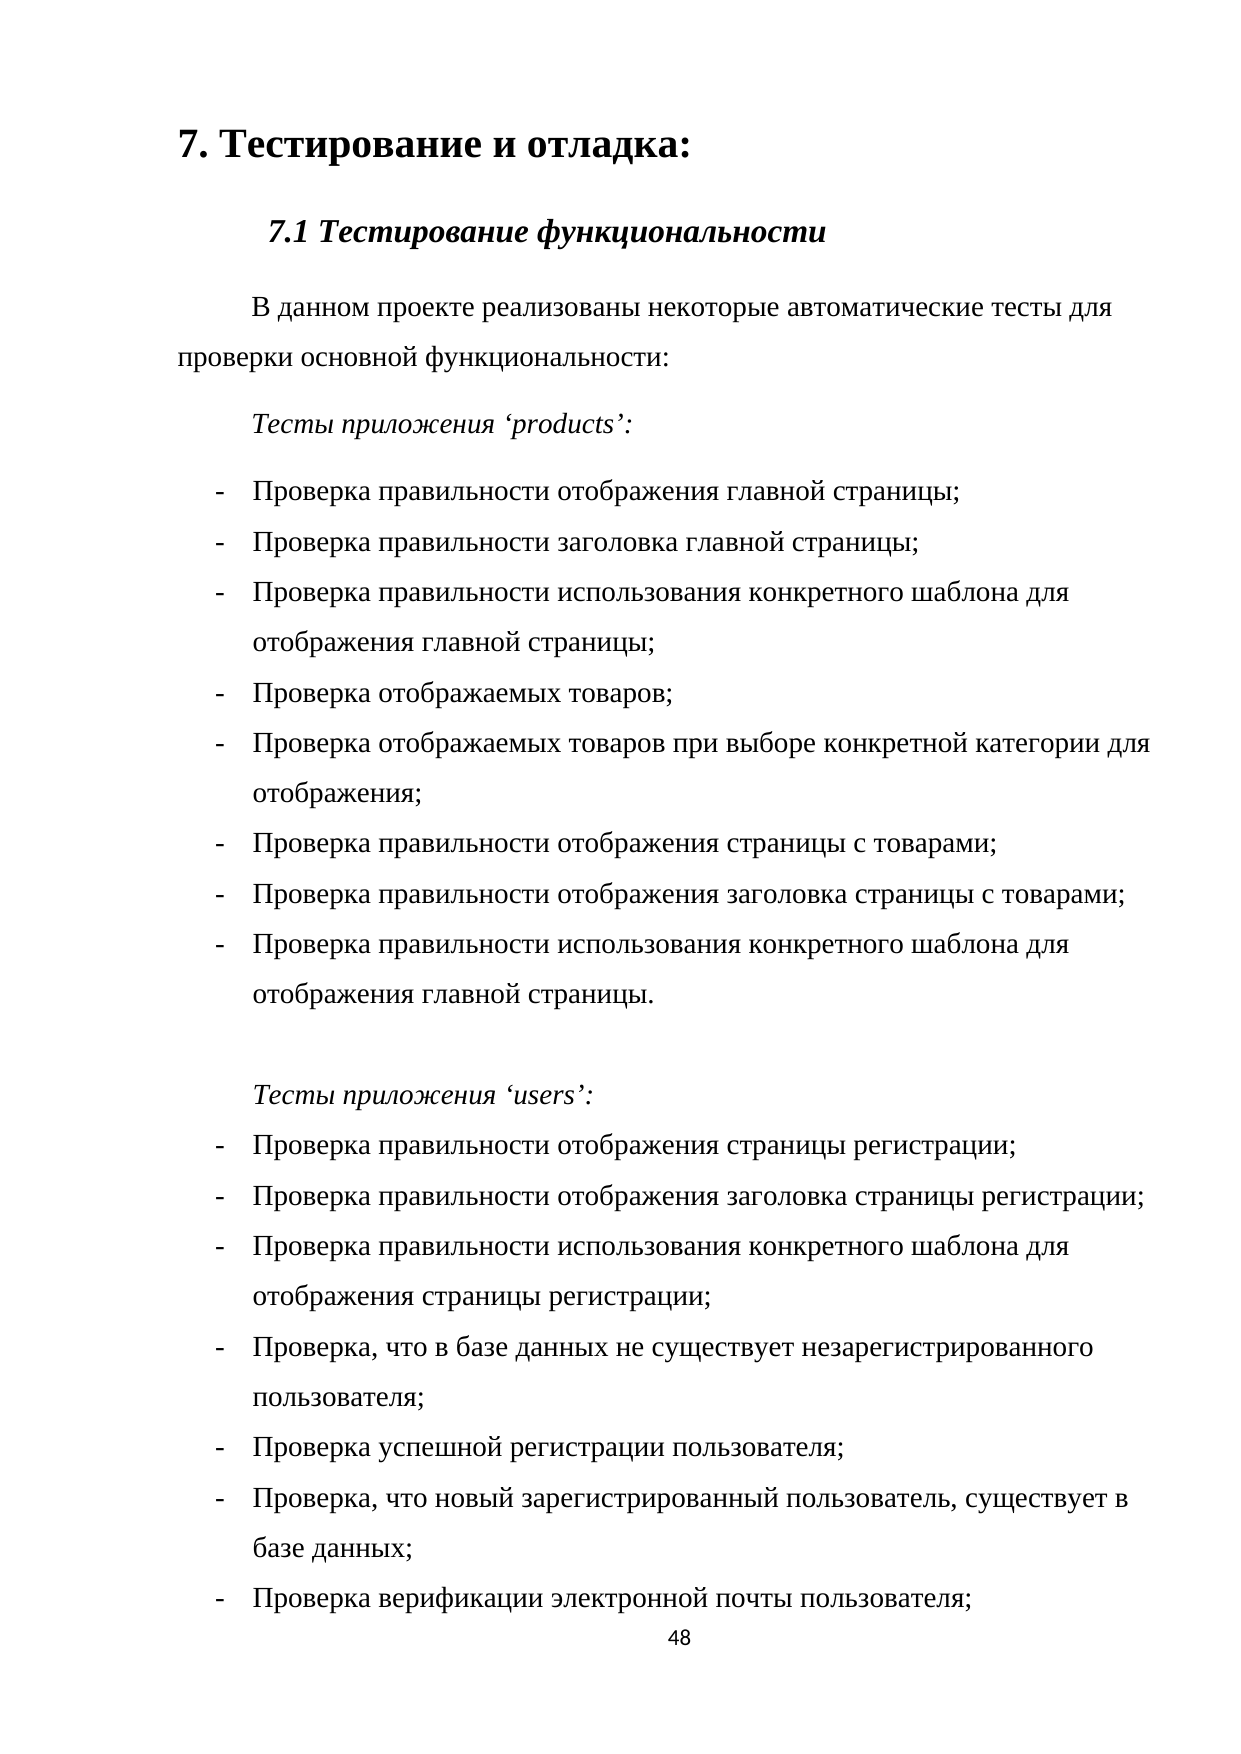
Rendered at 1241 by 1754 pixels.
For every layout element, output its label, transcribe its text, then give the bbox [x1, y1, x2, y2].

list Проверка правильности отображения страницы регистрации; [215, 1127, 1181, 1161]
list Проверка правильности отображения страницы с товарами; [215, 826, 1181, 859]
list Проверка отображаемых товаров при выборе конкретной категории для отображения; [215, 725, 1181, 809]
list Проверка отображаемых товаров; [215, 675, 1181, 708]
text Тесты приложения ‘products’: [177, 406, 1181, 440]
subtitle 7. Тестирование и отладка: [177, 118, 1181, 166]
list Проверка правильности использования конкретного шаблона для отображения главной страницы; [215, 574, 1181, 658]
subtitle 7.1 Тестирование функциональности [177, 211, 1181, 249]
text В данном проекте реализованы некоторые автоматические тесты для проверки основной функциональности: [177, 289, 1181, 373]
list Проверка, что новый зарегистрированный пользователь, существует в базе данных; [215, 1480, 1181, 1563]
list Проверка успешной регистрации пользователя; [215, 1429, 1181, 1463]
list Проверка правильности использования конкретного шаблона для отображения страницы регистрации; [215, 1228, 1181, 1312]
list Проверка правильности отображения главной страницы; [215, 473, 1181, 507]
list Проверка правильности использования конкретного шаблона для отображения главной страницы. [215, 926, 1181, 1010]
list Проверка правильности отображения заголовка страницы регистрации; [215, 1178, 1181, 1211]
list Проверка правильности заголовка главной страницы; [215, 524, 1181, 557]
list Проверка правильности отображения заголовка страницы с товарами; [215, 876, 1181, 909]
list Проверка верификации электронной почты пользователя; [215, 1580, 1181, 1614]
list Проверка, что в базе данных не существует незарегистрированного пользователя; [215, 1329, 1181, 1413]
list Тесты приложения ‘users’: [252, 1077, 1181, 1111]
